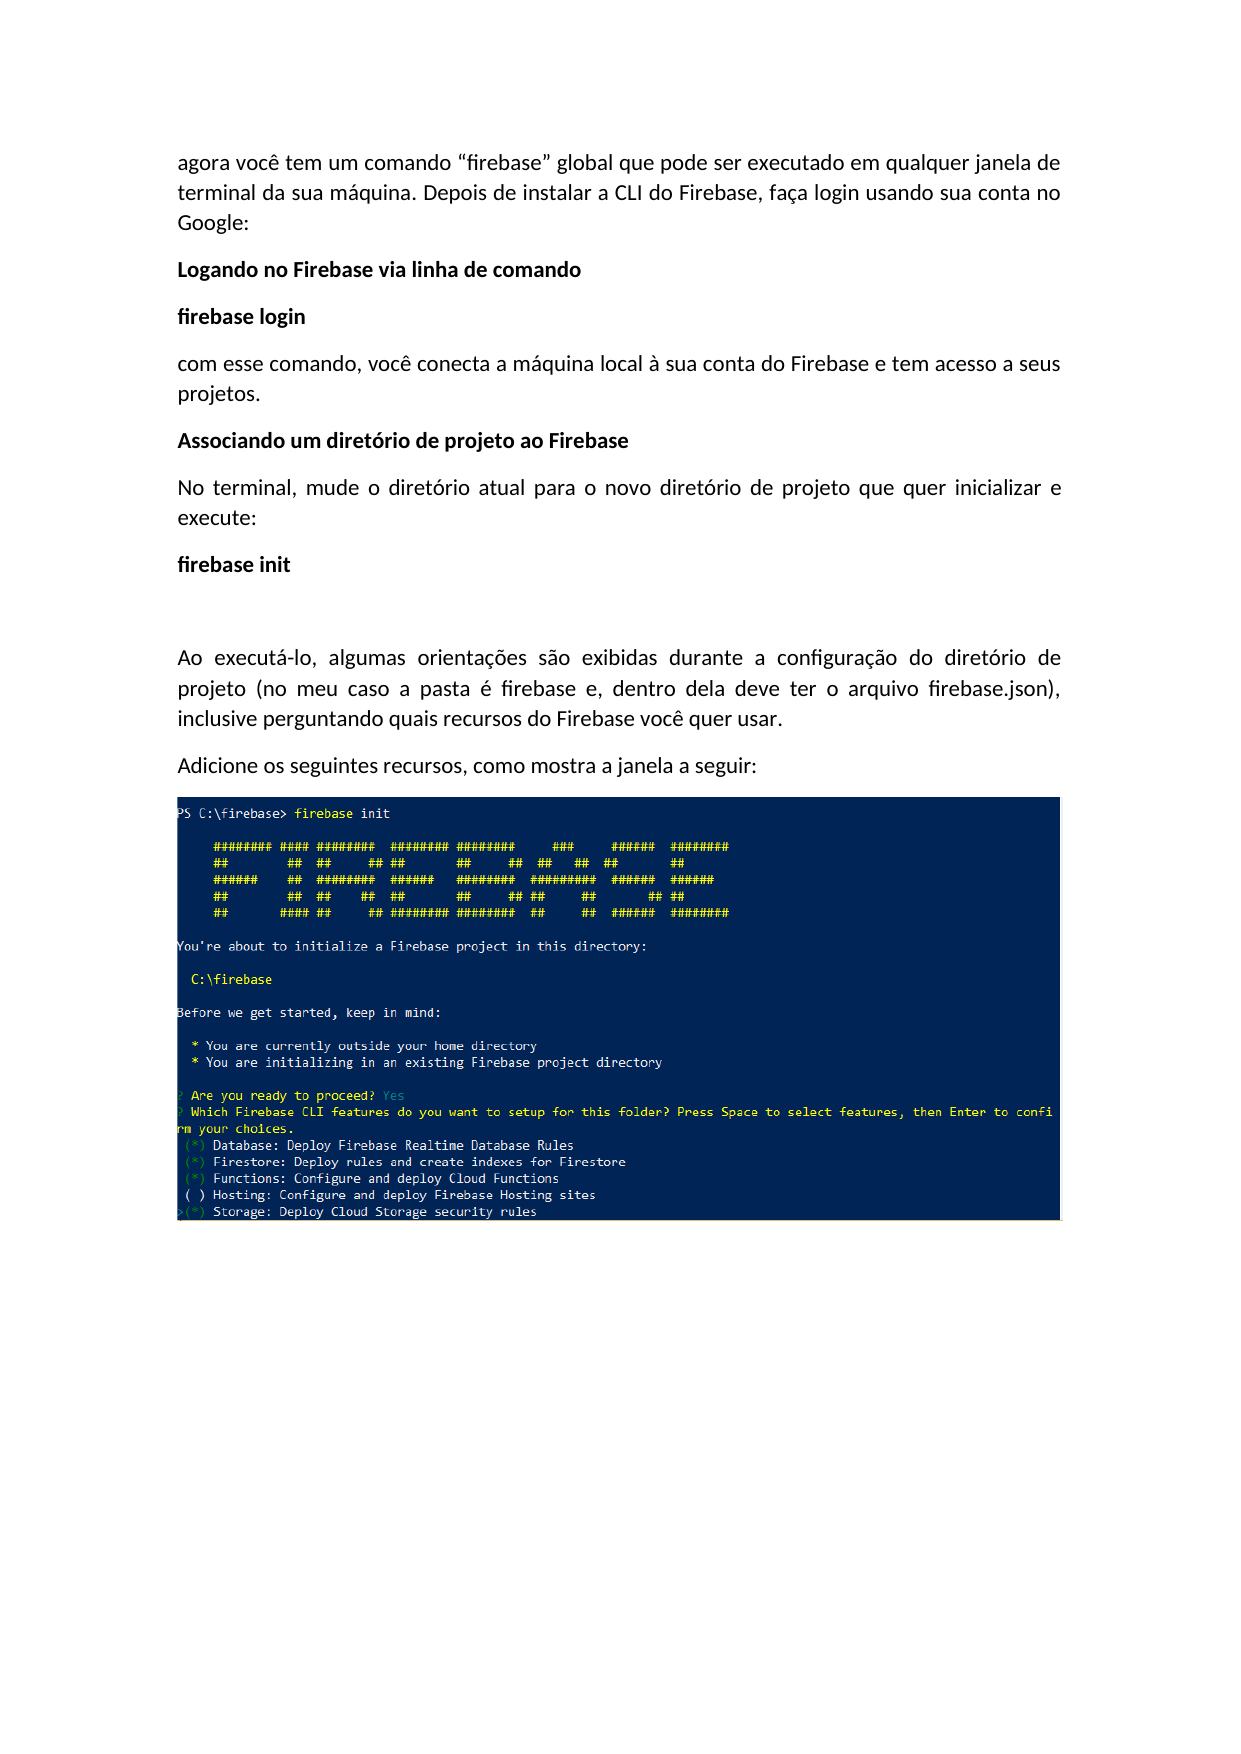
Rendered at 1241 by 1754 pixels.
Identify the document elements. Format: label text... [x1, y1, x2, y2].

text No terminal, mude o diretório atual para o novo diretório de projeto que quer inicializar e execute: [177, 473, 1063, 531]
text Ao executá-lo, algumas orientações são exibidas durante a configuração do diretório de projeto (no meu caso a pasta é firebase e, dentro dela deve ter o arquivo firebase.json), inclusive perguntando quais recursos do Firebase você quer usar. [177, 643, 1063, 732]
text agora você tem um comando “firebase” global que pode ser executado em qualquer janela de terminal da sua máquina. Depois de instalar a CLI do Firebase, faça login usando sua conta no Google: [177, 148, 1063, 236]
text firebase login [177, 302, 1063, 330]
text Logando no Firebase via linha de comando [177, 255, 1063, 283]
text com esse comando, você conecta a máquina local à sua conta do Firebase e tem acesso a seus projetos. [177, 349, 1063, 407]
text firebase init [177, 550, 1063, 578]
text Associando um diretório de projeto ao Firebase [177, 426, 1063, 454]
picture [177, 797, 1063, 1221]
text Adicione os seguintes recursos, como mostra a janela a seguir: [177, 751, 1063, 779]
